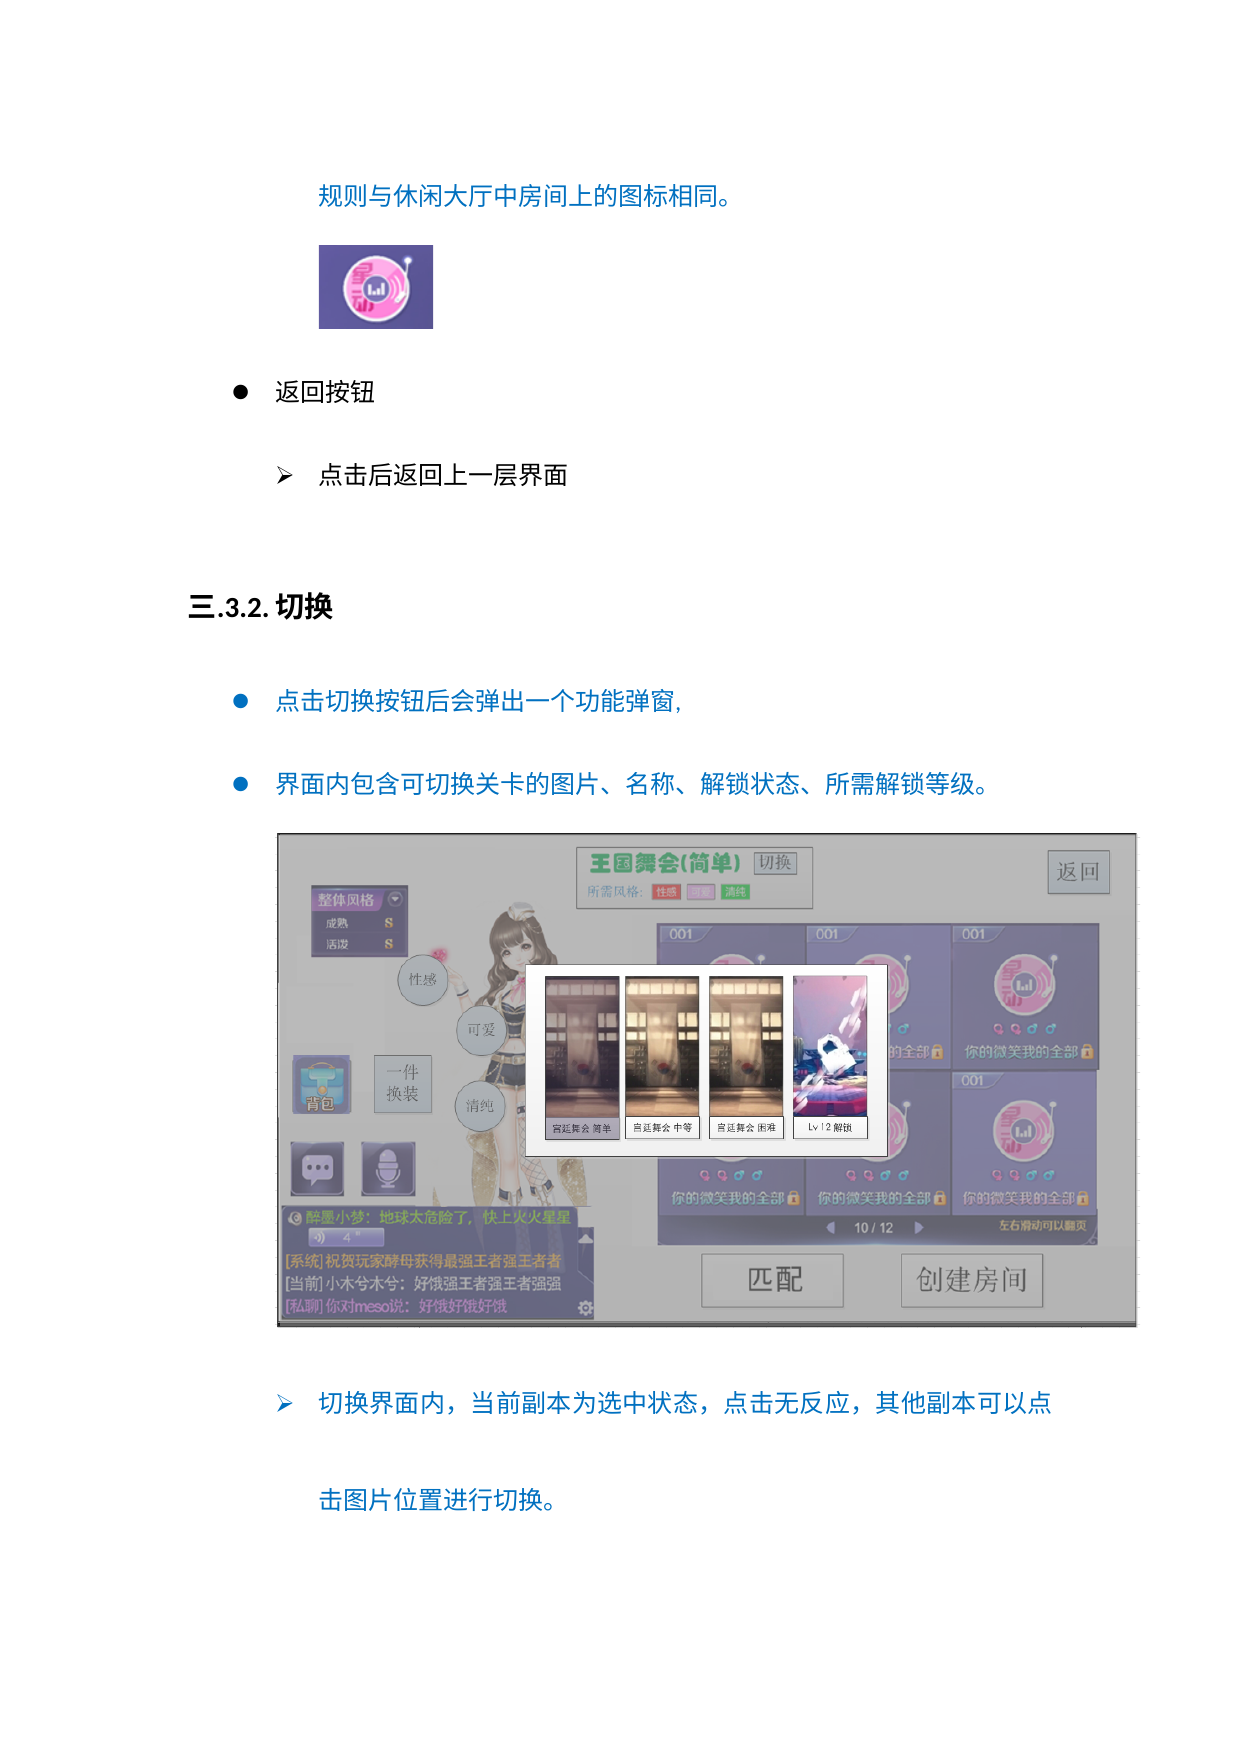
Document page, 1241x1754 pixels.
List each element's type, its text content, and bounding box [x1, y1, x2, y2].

list 返回按钮 [231, 358, 1053, 423]
list 点击后返回上一层界面 [275, 441, 1053, 506]
list 点击切换按钮后会弹出一个功能弹窗, [231, 667, 1053, 732]
list 界面内包含可切换关卡的图片、名称、解锁状态、所需解锁等级。 [231, 750, 1053, 815]
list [275, 162, 1053, 227]
picture [275, 833, 1141, 1328]
picture [318, 245, 434, 329]
list 切换界面内，当前副本为选中状态，点击无反应，其他副本可以点击图片位置进行切换。 [275, 1369, 1053, 1531]
text 切换 [187, 572, 1053, 637]
